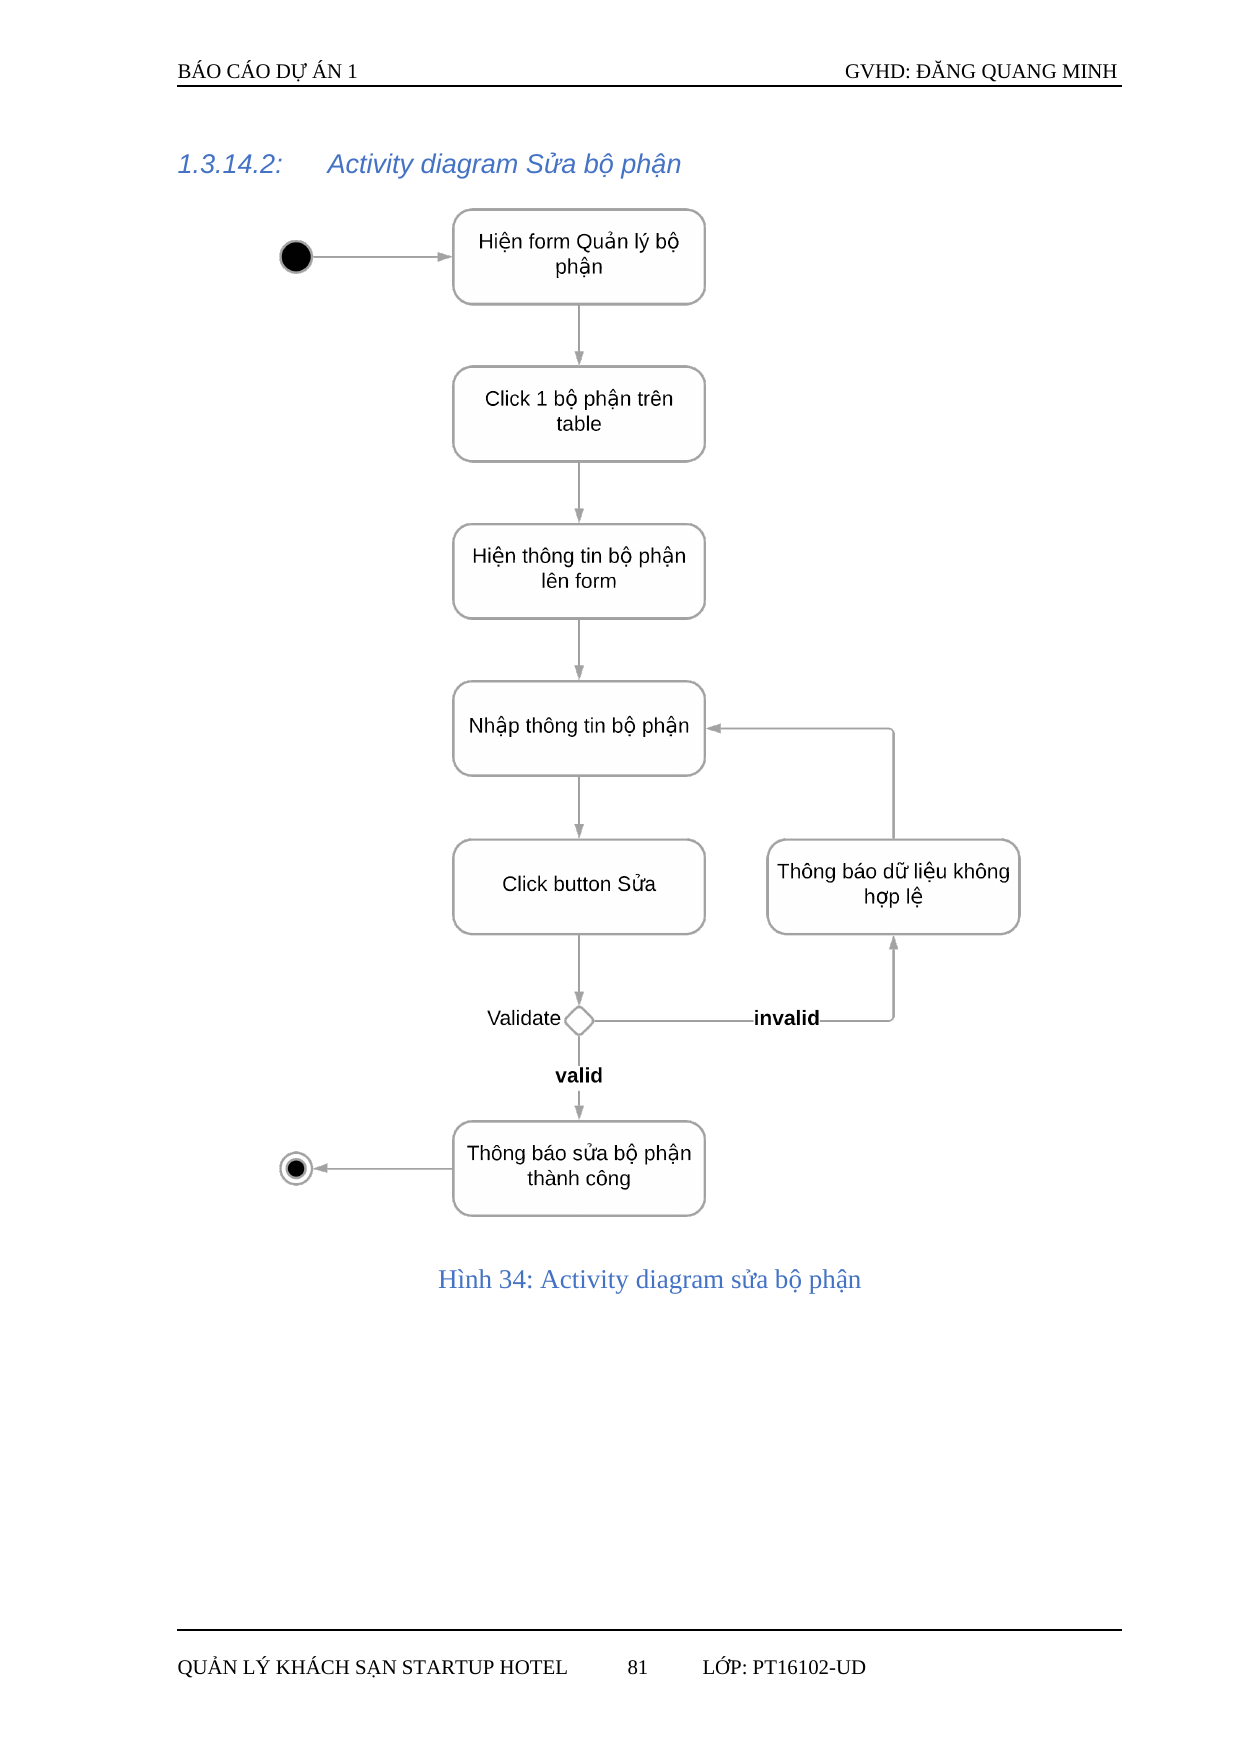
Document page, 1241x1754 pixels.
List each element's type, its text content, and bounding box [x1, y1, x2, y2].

subtitle Activity diagram Sửa bộ phận [177, 148, 1122, 179]
picture [249, 178, 1050, 1247]
text Hình 34: Activity diagram sửa bộ phận [177, 1263, 1122, 1294]
